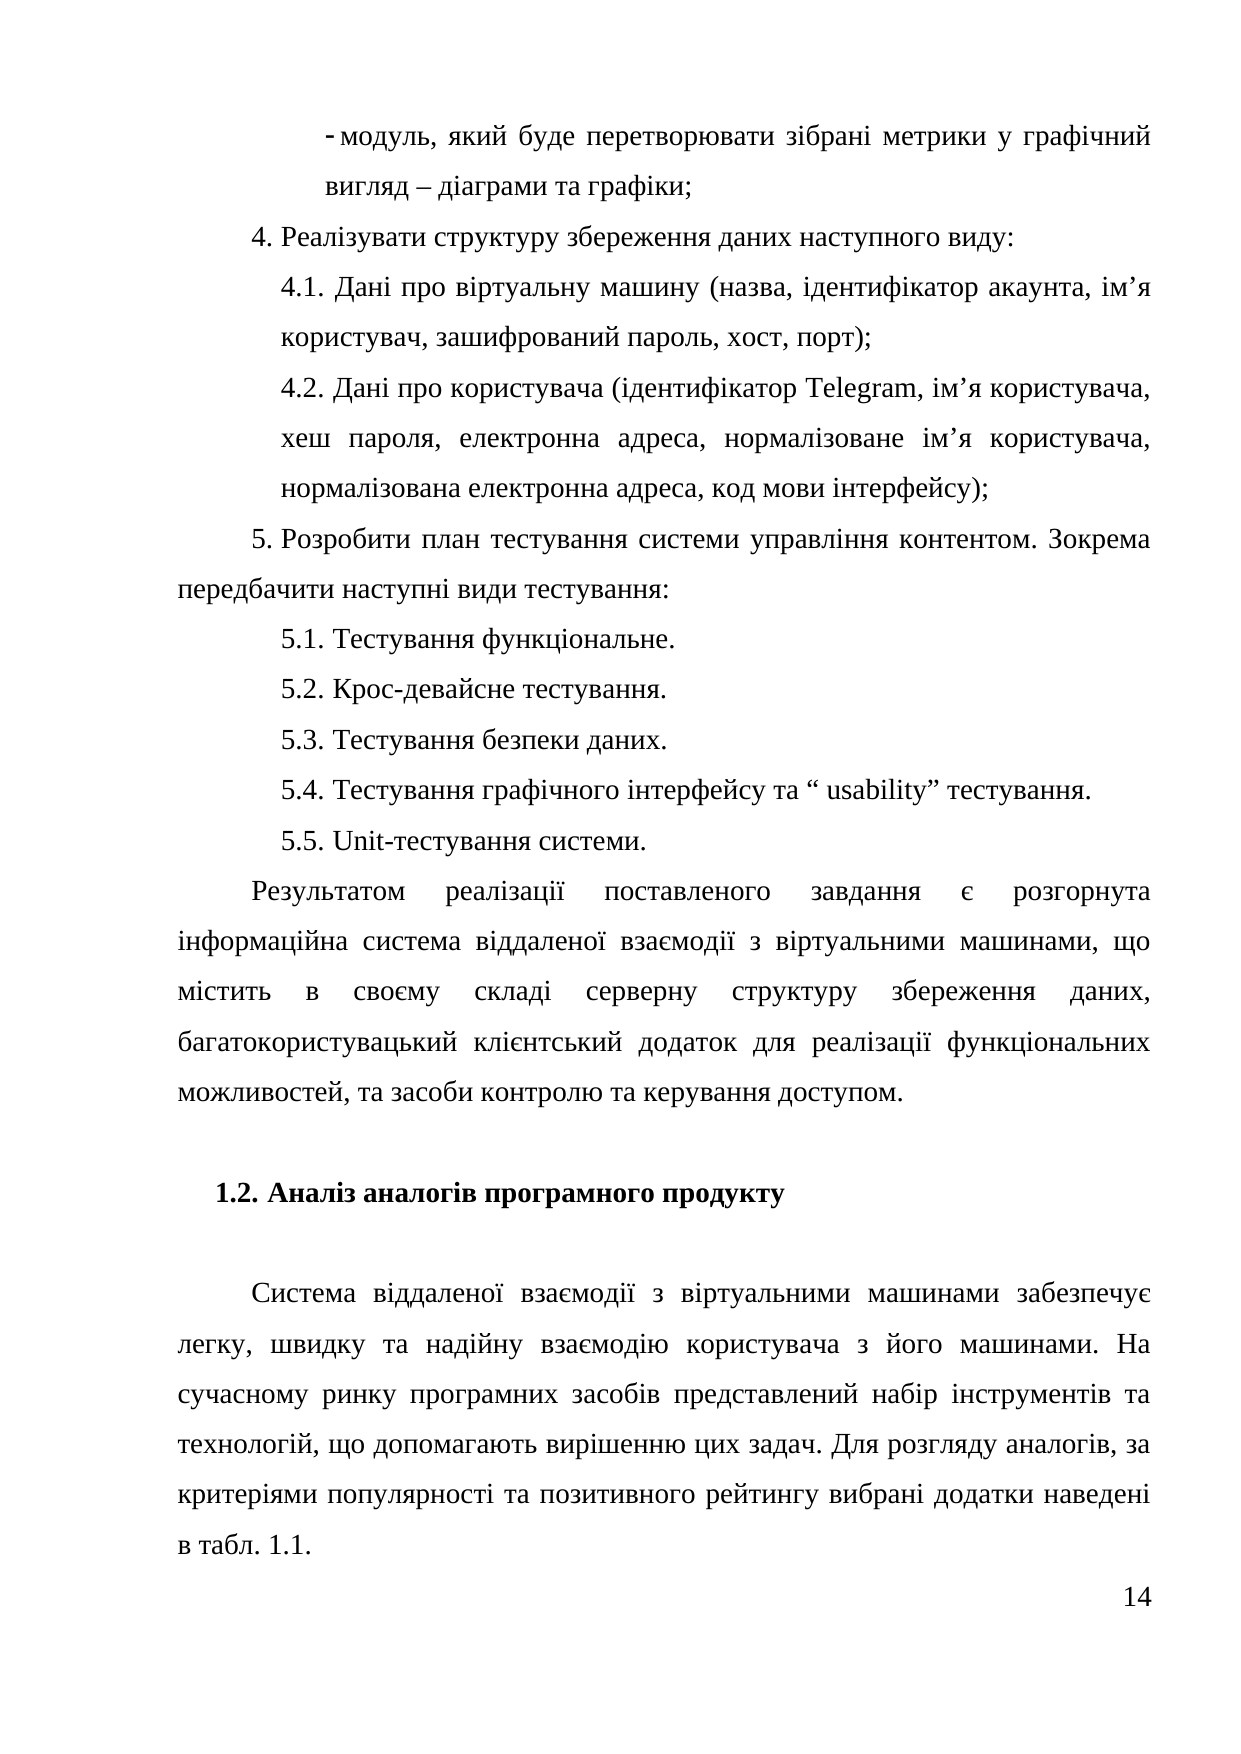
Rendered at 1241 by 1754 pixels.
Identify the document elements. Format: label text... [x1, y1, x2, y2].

text Система віддаленої взаємодії з віртуальними машинами забезпечує легку, швидку та надійну взаємодію користувача з його машинами. На сучасному ринку програмних засобів представлений набір інструментів та технологій, що допомагають вирішенню цих задач. Для розгляду аналогів, за критеріями популярності та позитивного рейтингу вибрані додатки наведені в табл. 1.1. [177, 1275, 1152, 1561]
list Тестування графічного інтерфейсу та “ usability” тестування. [281, 772, 1152, 806]
list Тестування безпеки даних. [281, 722, 1152, 756]
text Результатом реалізації поставленого завдання є розгорнута інформаційна система віддаленої взаємодії з віртуальними машинами, що містить в своєму складі серверну структуру збереження даних, багатокористувацький клієнтський додаток для реалізації функціональних можливостей, та засоби контролю та керування доступом. [177, 873, 1152, 1108]
list Розробити план тестування системи управління контентом. Зокрема передбачити наступні види тестування: [177, 521, 1152, 604]
list Тестування функціональне. [281, 621, 1152, 655]
list Дані про віртуальну машину (назва, ідентифікатор акаунта, ім’я користувач, зашифрований пароль, хост, порт); [281, 269, 1152, 353]
list Крос-девайсне тестування. [281, 672, 1152, 705]
list Дані про користувача (ідентифікатор Telegram, ім’я користувача, хеш пароля, електронна адреса, нормалізоване ім’я користувача, нормалізована електронна адреса, код мови інтерфейсу); [281, 370, 1152, 504]
list Реалізувати структуру збереження даних наступного виду: [177, 219, 1152, 252]
list Unit-тестування системи. [281, 823, 1152, 856]
list модуль, який буде перетворювати зібрані метрики у графічний вигляд – діаграми та графіки; [325, 118, 1152, 202]
subtitle Аналіз аналогів програмного продукту [215, 1175, 1152, 1208]
